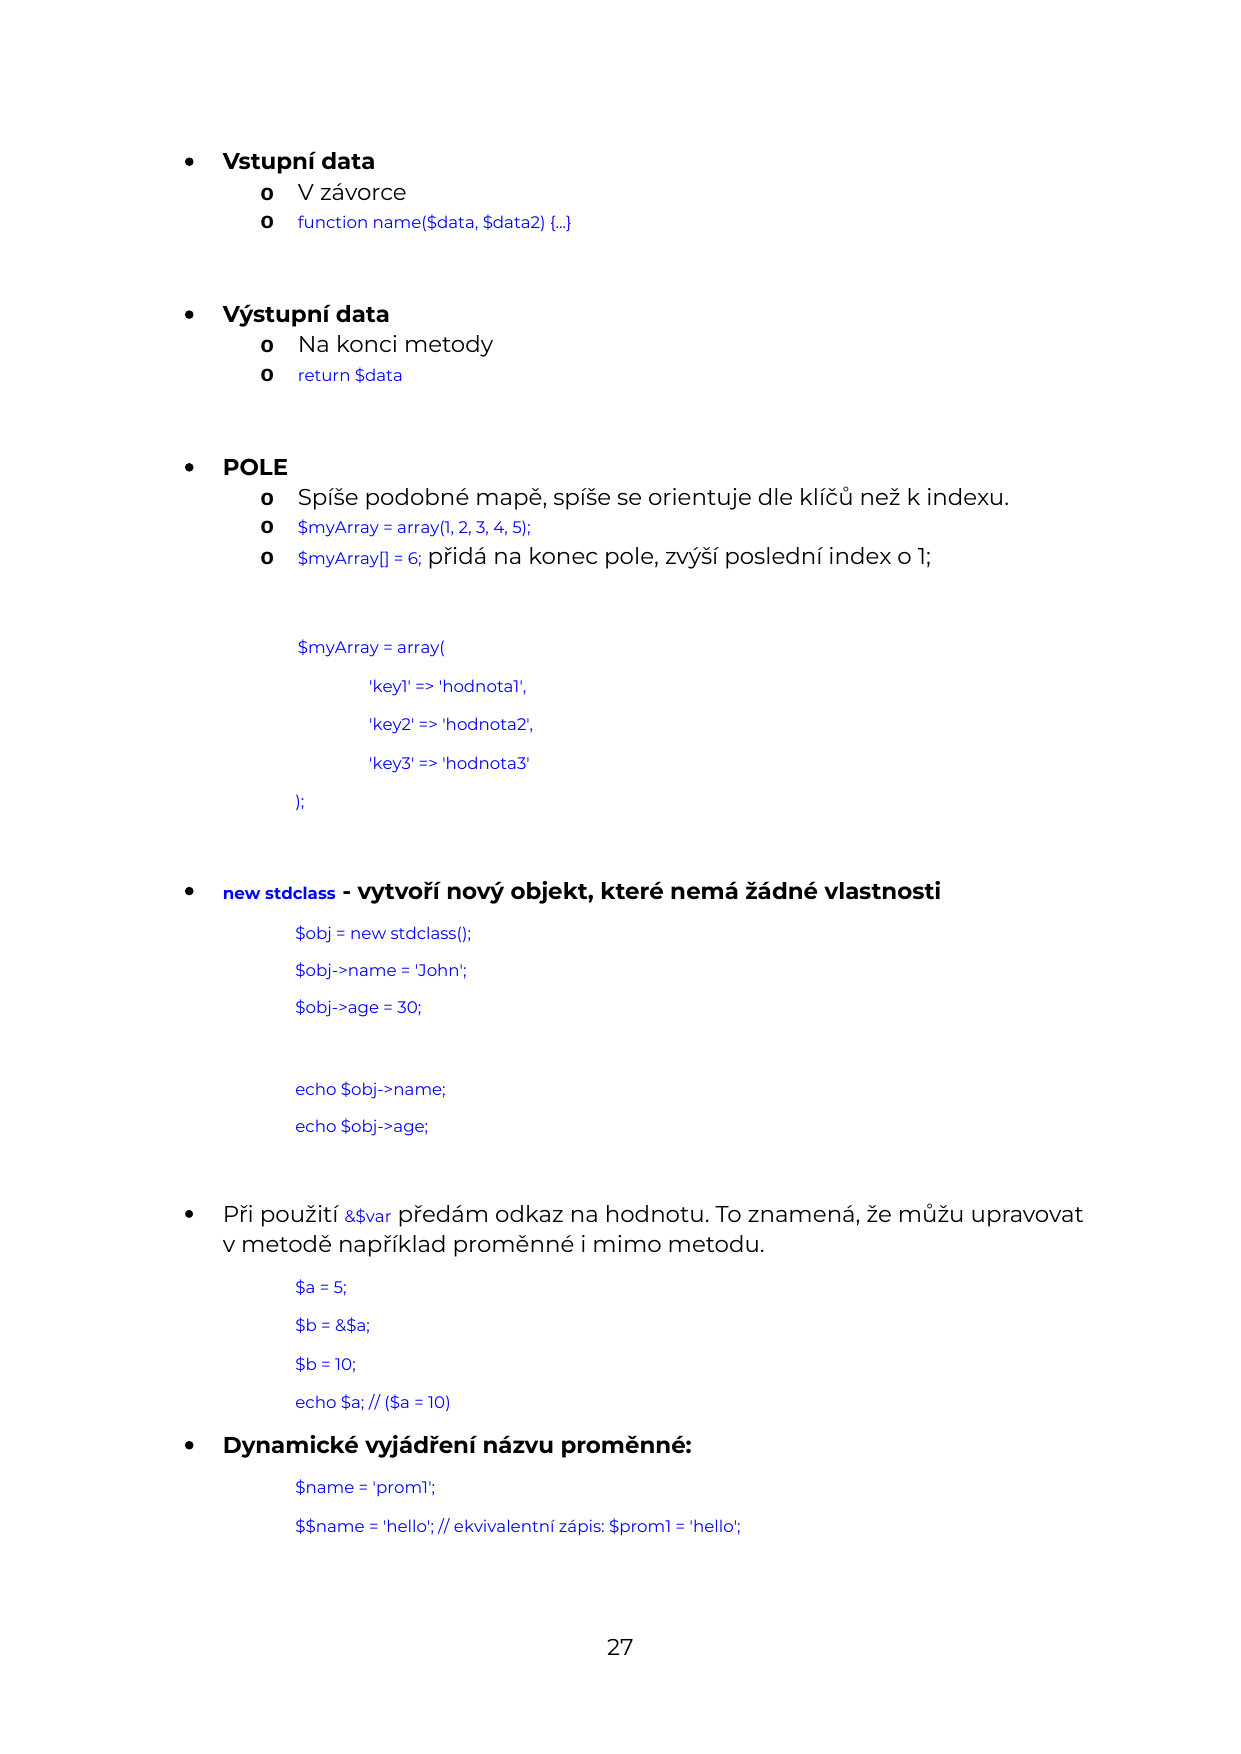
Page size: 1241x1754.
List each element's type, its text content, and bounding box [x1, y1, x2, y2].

list return $data [260, 362, 1093, 388]
list $myArray[] = 6; přidá na konec pole, zvýší poslední index o 1; [260, 543, 1093, 572]
list Při použití &$var předám odkaz na hodnotu. To znamená, že můžu upravovat v metodě například proměnné i mimo metodu. [185, 1200, 1093, 1258]
text $a = 5; [221, 1277, 1093, 1297]
list Výstupní data [185, 300, 1093, 328]
text 'key3' => 'hodnota3' [221, 753, 1093, 773]
list new stdclass - vytvoří nový objekt, které nemá žádné vlastnosti [185, 877, 1093, 905]
text echo $a; // ($a = 10) [221, 1392, 1093, 1413]
text echo $obj->name; [221, 1079, 1093, 1099]
text 'key2' => 'hodnota2', [221, 714, 1093, 735]
text $b = &$a; [221, 1315, 1093, 1336]
text $$name = 'hello'; // ekvivalentní zápis: $prom1 = 'hello'; [221, 1516, 1093, 1537]
text ); [221, 792, 1093, 812]
list function name($data, $data2) {...} [260, 209, 1093, 235]
text $b = 10; [221, 1354, 1093, 1374]
list Vstupní data [185, 148, 1093, 176]
list Na konci metody [260, 331, 1093, 359]
text echo $obj->age; [221, 1116, 1093, 1137]
list V závorce [260, 178, 1093, 207]
text $obj = new stdclass(); [295, 924, 1093, 944]
text $obj->age = 30; [295, 998, 1093, 1018]
list POLE [185, 453, 1093, 481]
list Dynamické vyjádření názvu proměnné: [185, 1431, 1093, 1459]
text $obj->name = 'John'; [295, 961, 1093, 981]
text 'key1' => 'hodnota1', [221, 676, 1093, 696]
list Spíše podobné mapě, spíše se orientuje dle klíčů než k indexu. [260, 483, 1093, 512]
text $myArray = array( [298, 637, 1093, 658]
list $myArray = array(1, 2, 3, 4, 5); [260, 515, 1093, 541]
text $name = 'prom1'; [221, 1478, 1093, 1498]
